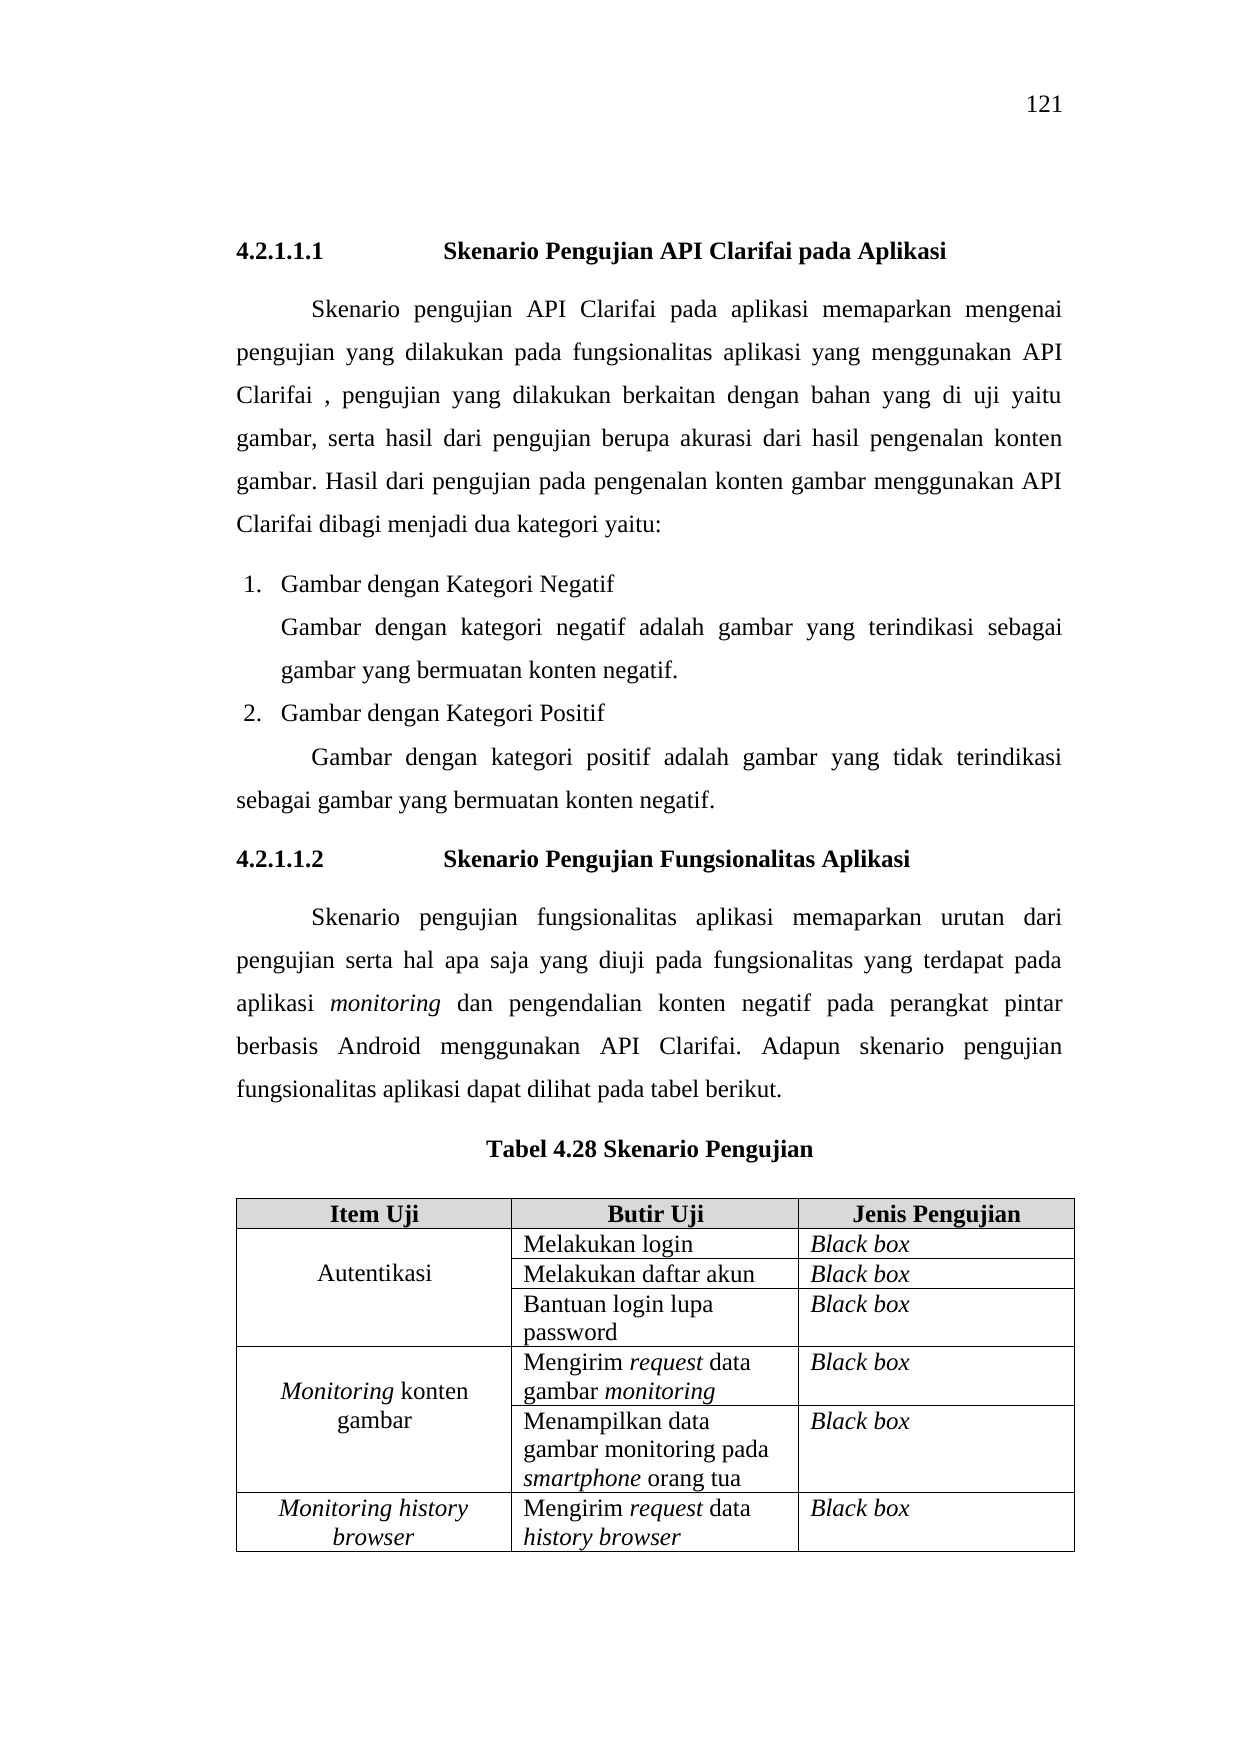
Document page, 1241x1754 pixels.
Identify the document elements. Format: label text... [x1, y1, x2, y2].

table_cell Mengirim request data gambar monitoring [512, 1347, 798, 1405]
table_cell Melakukan login [512, 1229, 798, 1258]
table_cell Autentikasi [237, 1229, 511, 1346]
subtitle Skenario Pengujian API Clarifai pada Aplikasi [236, 236, 1063, 265]
table_header Jenis Pengujian [799, 1199, 1074, 1228]
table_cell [512, 1493, 798, 1551]
table_cell Monitoring konten gambar [237, 1347, 511, 1492]
table_cell Black box [799, 1289, 1074, 1346]
list Gambar dengan Kategori Negatif [243, 569, 1063, 598]
table_cell Black box [799, 1347, 1074, 1405]
table_cell Black box [799, 1493, 1074, 1551]
text Skenario pengujian API Clarifai pada aplikasi memaparkan mengenai pengujian yang dilakukan pada fungsionalitas aplikasi yang menggunakan API Clarifai , pengujian yang dilakukan berkaitan dengan bahan yang di uji yaitu gambar, serta hasil dari pengujian berupa akurasi dari hasil pengenalan konten gambar. Hasil dari pengujian pada pengenalan konten gambar menggunakan API Clarifai dibagi menjadi dua kategori yaitu: [236, 294, 1063, 538]
table_cell Black box [799, 1406, 1074, 1492]
text Gambar dengan kategori positif adalah gambar yang tidak terindikasi sebagai gambar yang bermuatan konten negatif. [236, 742, 1063, 813]
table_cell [237, 1493, 511, 1551]
table_header Item Uji [237, 1199, 511, 1228]
subtitle Skenario Pengujian Fungsionalitas Aplikasi [236, 844, 1063, 873]
table_cell Black box [799, 1259, 1074, 1288]
list Gambar dengan Kategori Positif [243, 698, 1063, 727]
table_cell Melakukan daftar akun [512, 1259, 798, 1288]
table_cell Bantuan login lupa password [512, 1289, 798, 1346]
table_header Butir Uji [512, 1199, 798, 1228]
list Gambar dengan kategori negatif adalah gambar yang terindikasi sebagai gambar yang bermuatan konten negatif. [281, 612, 1063, 684]
text Skenario pengujian fungsionalitas aplikasi memaparkan urutan dari pengujian serta hal apa saja yang diuji pada fungsionalitas yang terdapat pada aplikasi monitoring dan pengendalian konten negatif pada perangkat pintar berbasis Android menggunakan API Clarifai. Adapun skenario pengujian fungsionalitas aplikasi dapat dilihat pada tabel berikut. [236, 902, 1063, 1103]
table_cell Black box [799, 1229, 1074, 1258]
table_cell Menampilkan data gambar monitoring pada smartphone orang tua [512, 1406, 798, 1492]
